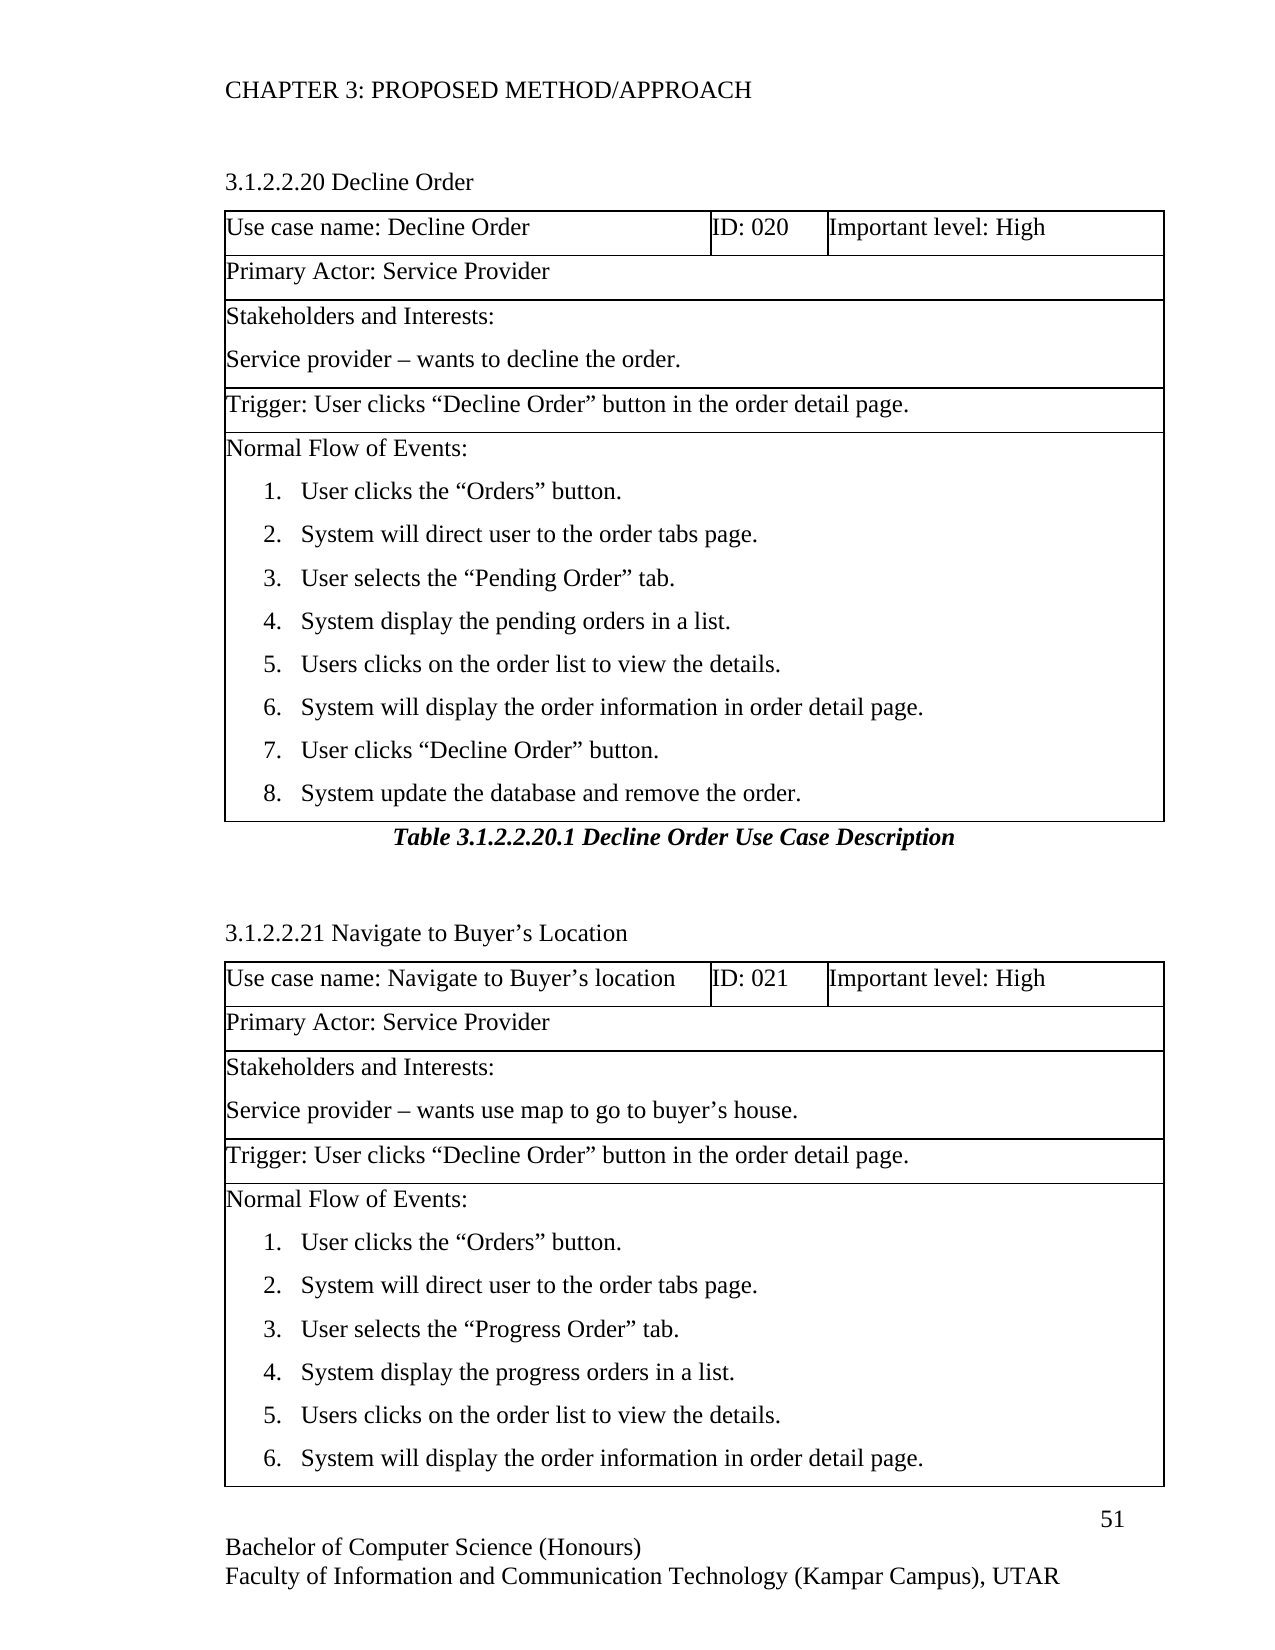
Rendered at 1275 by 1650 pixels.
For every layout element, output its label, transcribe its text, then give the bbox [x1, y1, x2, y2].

table_cell Primary Actor: Service Provider [226, 1007, 1163, 1050]
table_cell Trigger: User clicks “Decline Order” button in the order detail page. [226, 389, 1163, 432]
table_header ID: 020 [712, 212, 827, 255]
list 3.1.2.2.21 Navigate to Buyer’s Location [225, 918, 1125, 946]
table_cell Normal Flow of Events: User clicks the “Orders” button. System will direct user to the order tabs page. User selects the “Pending Order” tab. System display the pending orders in a list. Users clicks on the order list to view the details. System will display the order information in order detail page. User clicks “Decline Order” button. System update the database and remove the order. [226, 433, 1163, 821]
table_cell Stakeholders and Interests: Service provider – wants use map to go to buyer’s house. [226, 1052, 1163, 1138]
list 3.1.2.2.20 Decline Order [225, 167, 1125, 195]
table_cell Stakeholders and Interests: Service provider – wants to decline the order. [226, 301, 1163, 387]
text Table 3.1.2.2.20.1 Decline Order Use Case Description [225, 822, 1125, 851]
table_header ID: 021 [712, 963, 827, 1006]
table_header Use case name: Decline Order [226, 212, 710, 255]
table_cell Primary Actor: Service Provider [226, 256, 1163, 299]
table_header Important level: High [829, 963, 1163, 1006]
table_cell Trigger: User clicks “Decline Order” button in the order detail page. [226, 1140, 1163, 1183]
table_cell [226, 1184, 1163, 1486]
table_header Use case name: Navigate to Buyer’s location [226, 963, 710, 1006]
table_header Important level: High [829, 212, 1163, 255]
